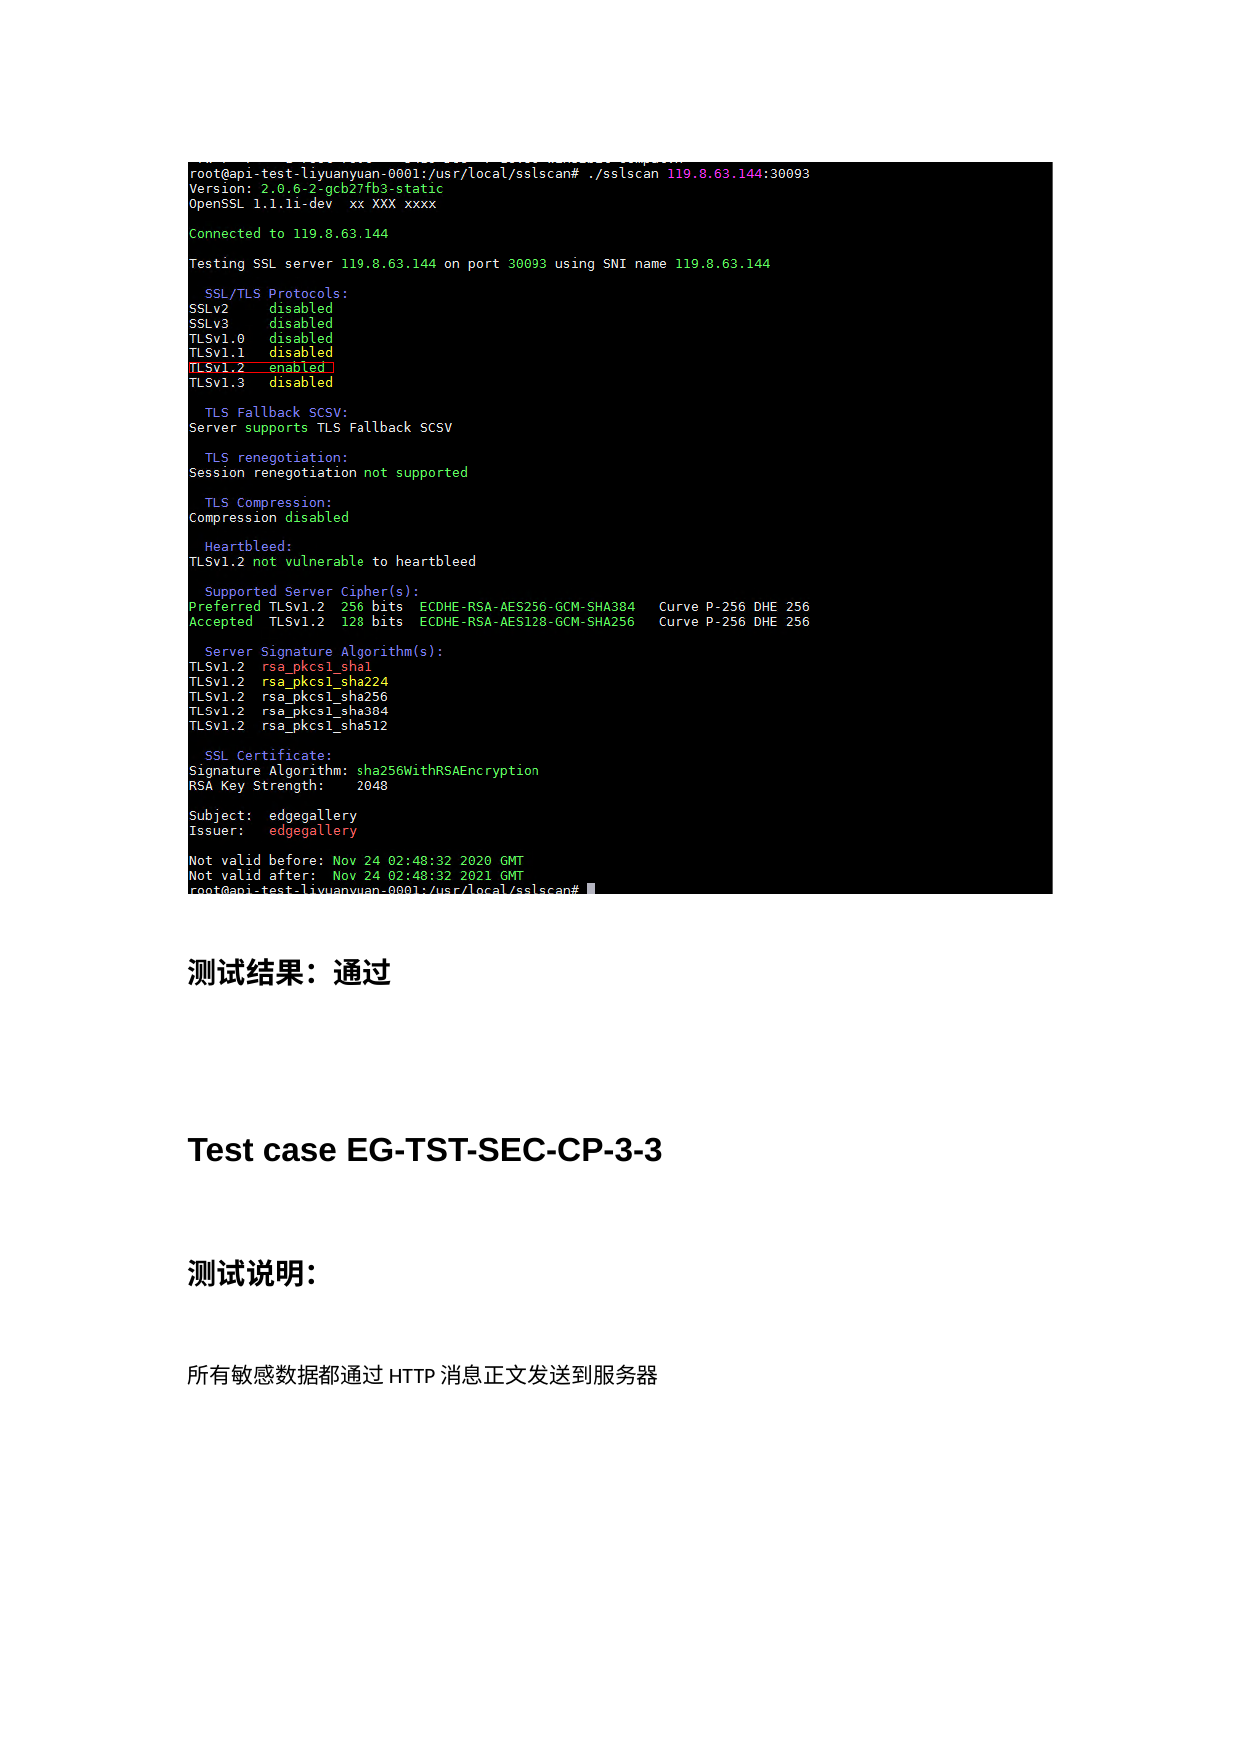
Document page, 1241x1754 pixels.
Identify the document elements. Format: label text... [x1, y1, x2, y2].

subtitle Test case EG-TST-SEC-CP-3-3 [187, 1117, 1053, 1182]
subtitle 测试说明： [187, 1239, 1053, 1304]
text 所有敏感数据都通过HTTP消息正文发送到服务器 [187, 1357, 1053, 1390]
picture [187, 162, 1053, 894]
subtitle 测试结果：通过 [187, 939, 1053, 1004]
